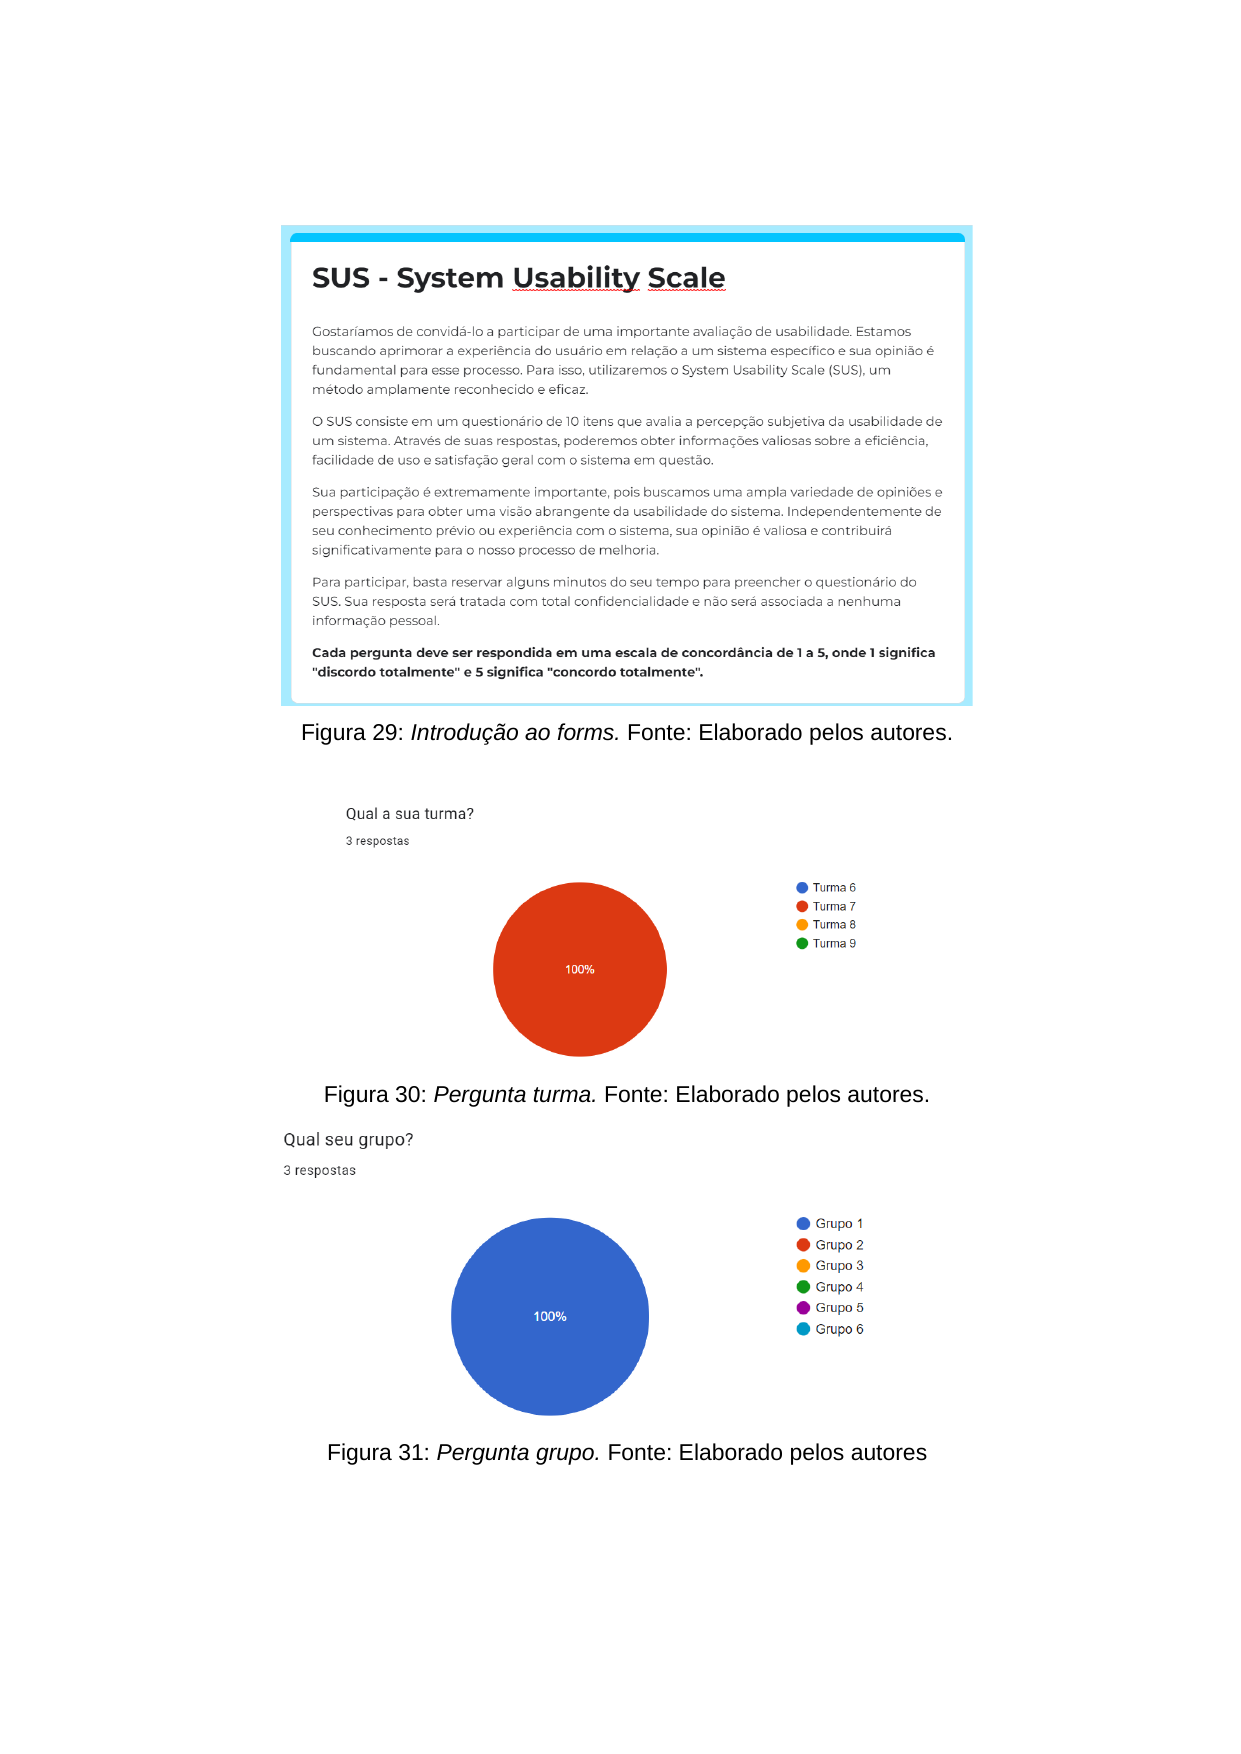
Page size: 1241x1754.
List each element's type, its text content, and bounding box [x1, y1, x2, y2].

picture [332, 796, 922, 1069]
text Figura 29: Introdução ao forms. Fonte: Elaborado pelos autores. [88, 718, 1165, 745]
picture [275, 1120, 979, 1427]
text Figura 30: Pergunta turma. Fonte: Elaborado pelos autores. [88, 1081, 1165, 1108]
picture [281, 225, 973, 706]
text Figura 31: Pergunta grupo. Fonte: Elaborado pelos autores [88, 1439, 1165, 1465]
